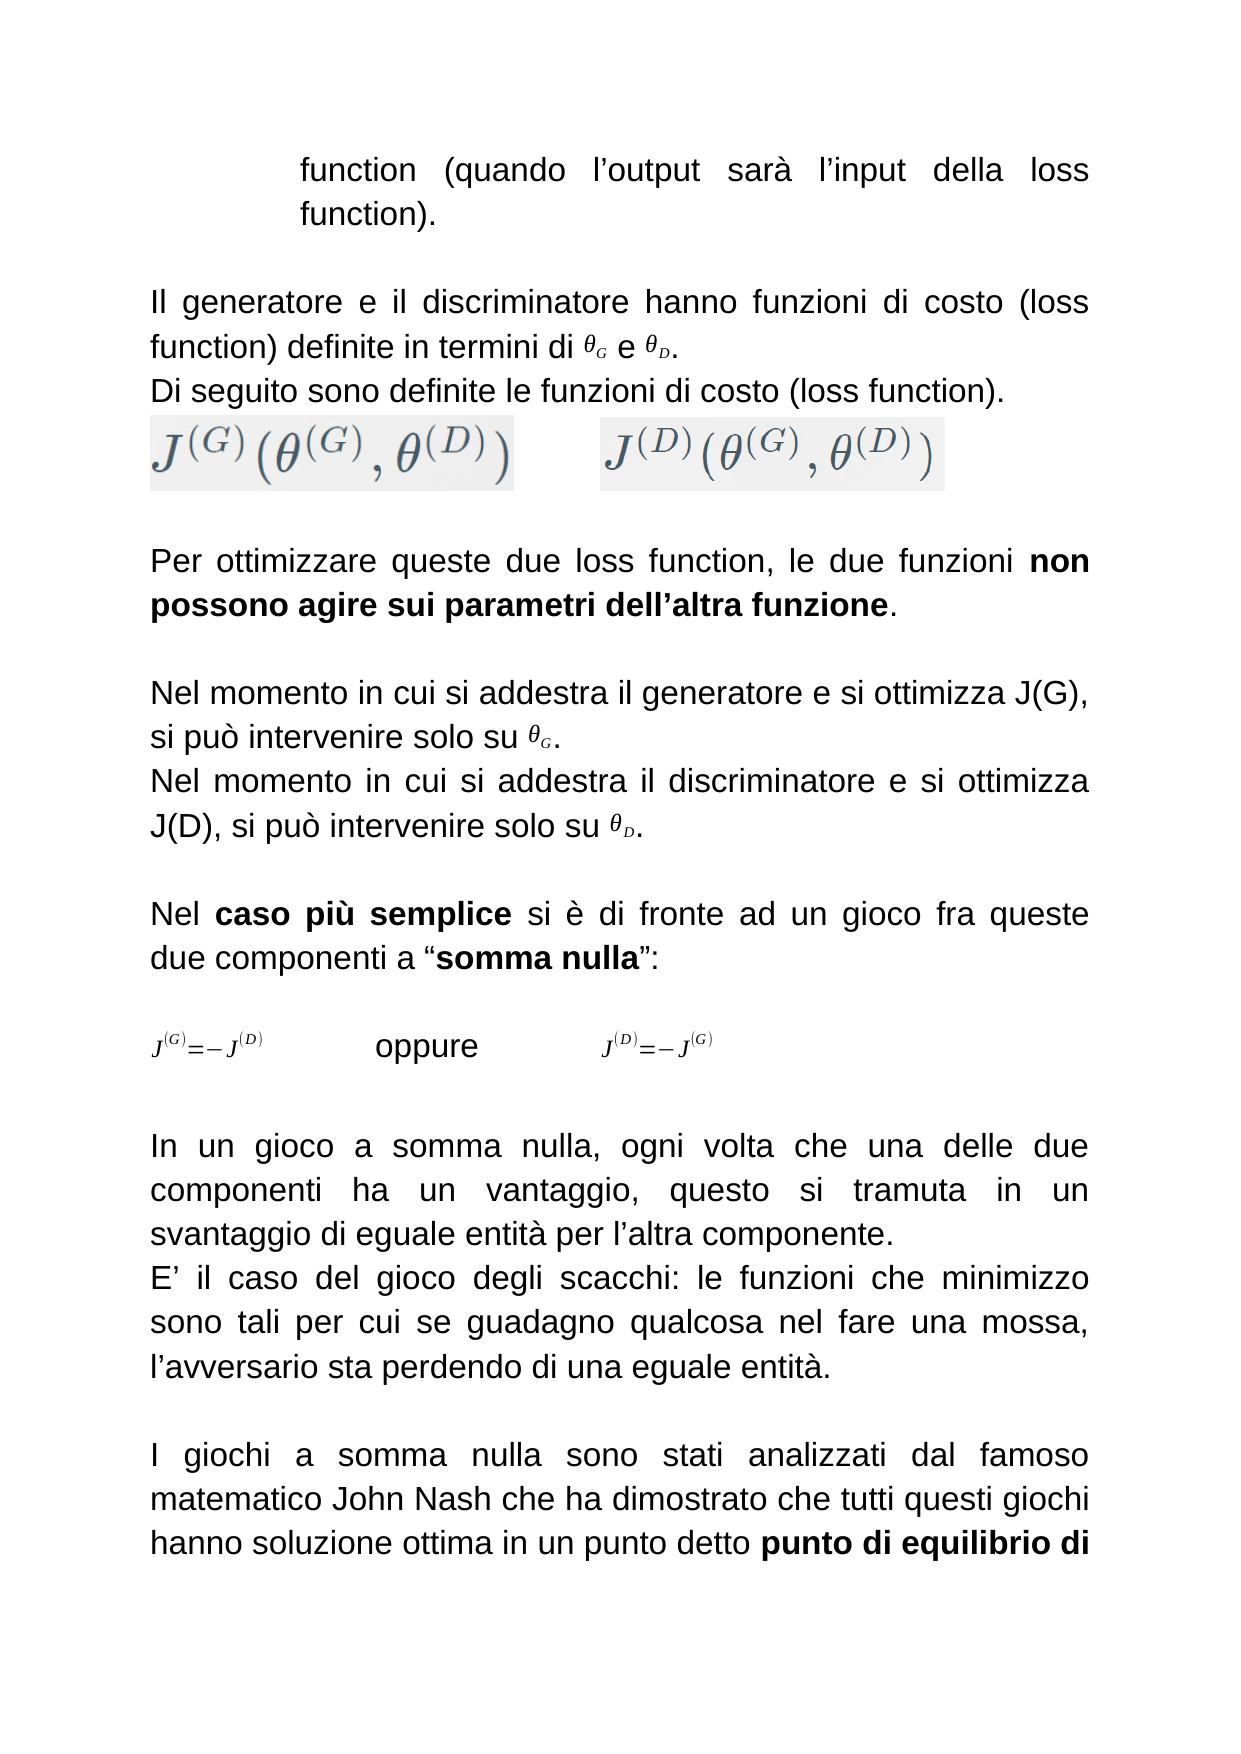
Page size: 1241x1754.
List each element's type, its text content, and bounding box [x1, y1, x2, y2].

text Il generatore e il discriminatore hanno funzioni di costo (loss function) definite in termini di e . [150, 282, 1090, 365]
text oppure [150, 1027, 1090, 1074]
text In un gioco a somma nulla, ogni volta che una delle due componenti ha un vantaggio, questo si tramuta in un svantaggio di eguale entità per l’altra componente. [150, 1126, 1090, 1253]
picture [600, 417, 945, 491]
text E’ il caso del gioco degli scacchi: le funzioni che minimizzo sono tali per cui se guadagno qualcosa nel fare una mossa, l’avversario sta perdendo di una eguale entità. [150, 1258, 1090, 1385]
text Nel momento in cui si addestra il generatore e si ottimizza J(G), si può intervenire solo su . [150, 673, 1090, 756]
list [262, 150, 1090, 233]
text Nel momento in cui si addestra il discriminatore e si ottimizza J(D), si può intervenire solo su . [150, 762, 1090, 844]
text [150, 1435, 1090, 1562]
text Di seguito sono definite le funzioni di costo (loss function). [150, 371, 1090, 409]
text Per ottimizzare queste due loss function, le due funzioni non possono agire sui parametri dell’altra funzione. [150, 541, 1090, 623]
picture [150, 415, 515, 491]
text Nel caso più semplice si è di fronte ad un gioco fra queste due componenti a “somma nulla”: [150, 894, 1090, 977]
